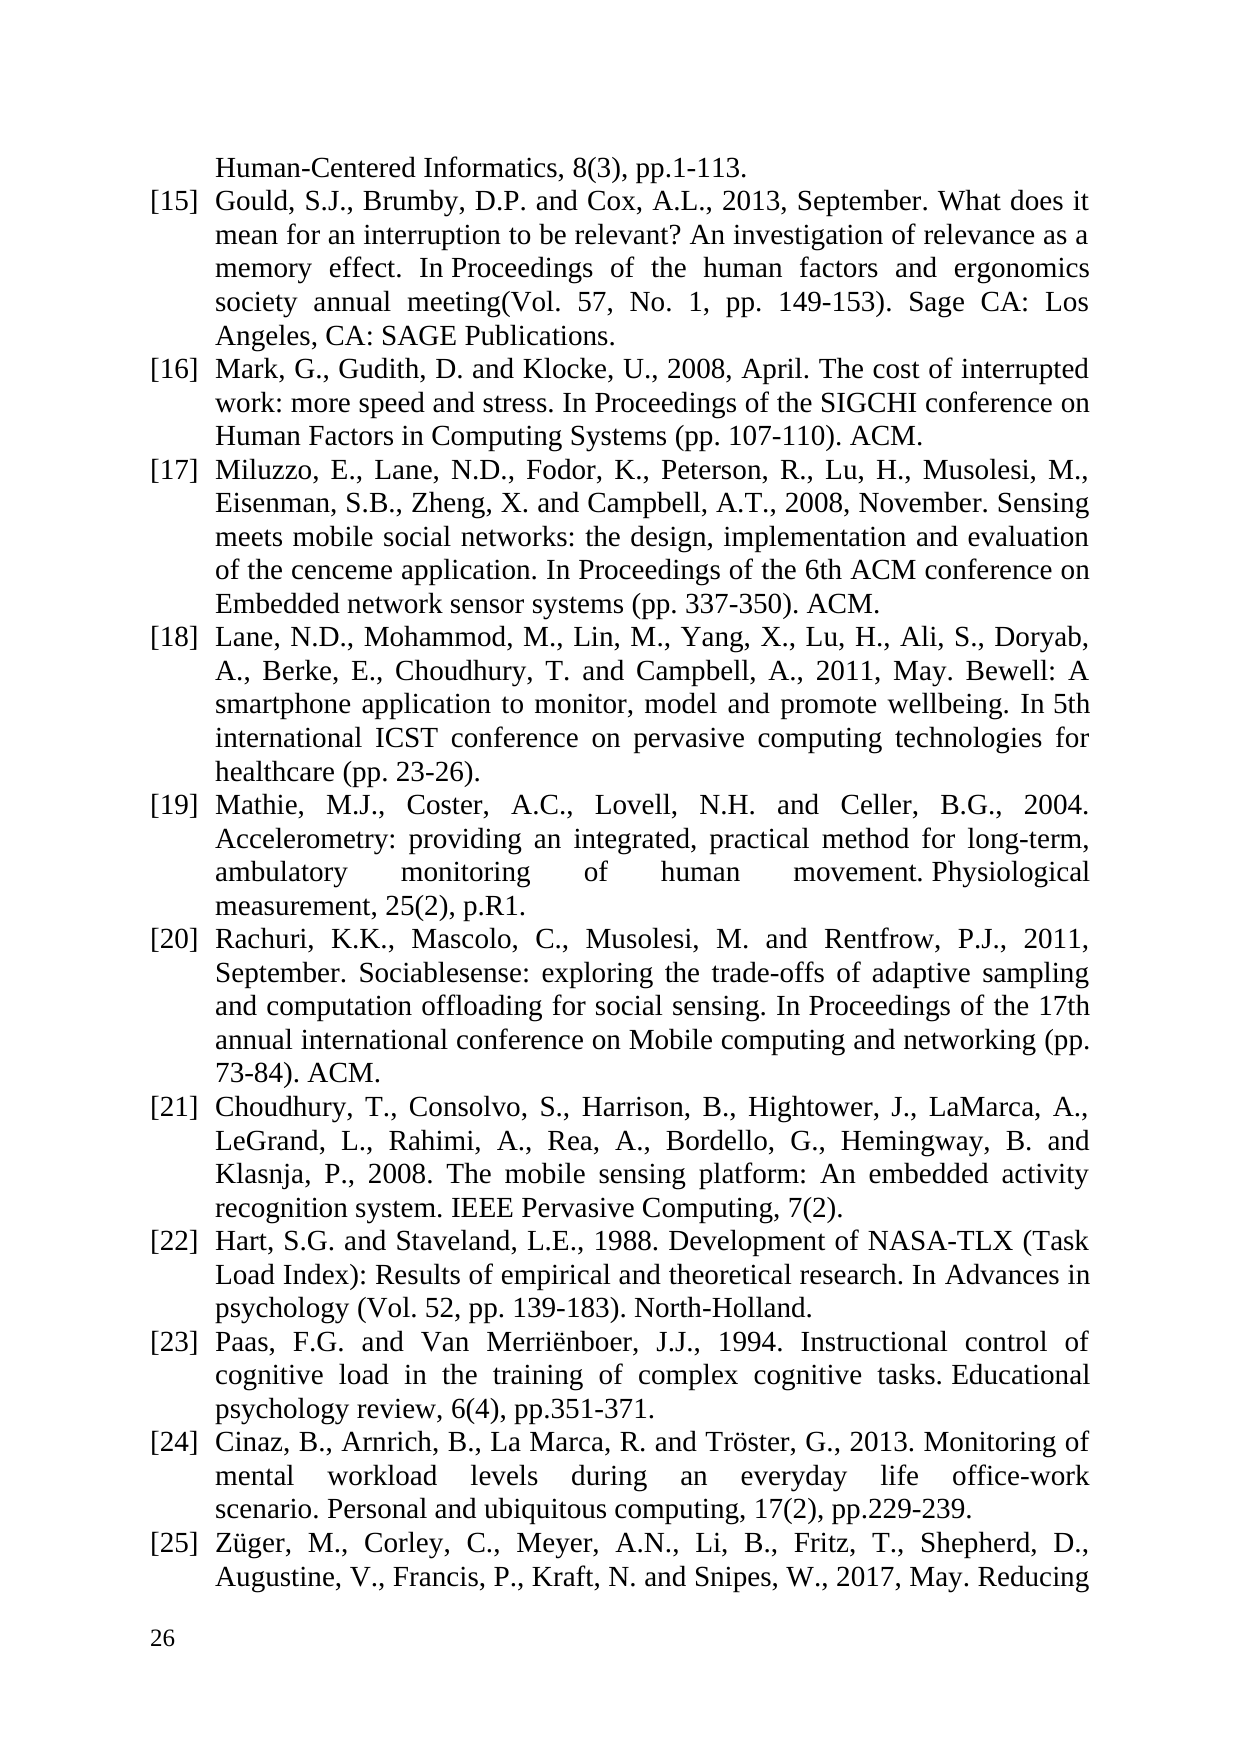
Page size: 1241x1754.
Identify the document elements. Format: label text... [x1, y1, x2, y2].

list Choudhury, T., Consolvo, S., Harrison, B., Hightower, J., LaMarca, A., LeGrand, L., Rahimi, A., Rea, A., Bordello, G., Hemingway, B. and Klasnja, P., 2008. The mobile sensing platform: An embedded activity recognition system. IEEE Pervasive Computing, 7(2). [150, 1089, 1090, 1223]
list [150, 150, 1090, 183]
list Lane, N.D., Mohammod, M., Lin, M., Yang, X., Lu, H., Ali, S., Doryab, A., Berke, E., Choudhury, T. and Campbell, A., 2011, May. Bewell: A smartphone application to monitor, model and promote wellbeing. In 5th international ICST conference on pervasive computing technologies for healthcare (pp. 23-26). [150, 619, 1090, 787]
list Miluzzo, E., Lane, N.D., Fodor, K., Peterson, R., Lu, H., Musolesi, M., Eisenman, S.B., Zheng, X. and Campbell, A.T., 2008, November. Sensing meets mobile social networks: the design, implementation and evaluation of the cenceme application. In Proceedings of the 6th ACM conference on Embedded network sensor systems (pp. 337-350). ACM. [150, 452, 1090, 619]
list Mathie, M.J., Coster, A.C., Lovell, N.H. and Celler, B.G., 2004. Accelerometry: providing an integrated, practical method for long-term, ambulatory monitoring of human movement. Physiological measurement, 25(2), p.R1. [150, 787, 1090, 921]
list Paas, F.G. and Van Merriënboer, J.J., 1994. Instructional control of cognitive load in the training of complex cognitive tasks. Educational psychology review, 6(4), pp.351-371. [150, 1324, 1090, 1424]
list Hart, S.G. and Staveland, L.E., 1988. Development of NASA-TLX (Task Load Index): Results of empirical and theoretical research. In Advances in psychology (Vol. 52, pp. 139-183). North-Holland. [150, 1223, 1090, 1324]
list Mark, G., Gudith, D. and Klocke, U., 2008, April. The cost of interrupted work: more speed and stress. In Proceedings of the SIGCHI conference on Human Factors in Computing Systems (pp. 107-110). ACM. [150, 351, 1090, 452]
list Cinaz, B., Arnrich, B., La Marca, R. and Tröster, G., 2013. Monitoring of mental workload levels during an everyday life office-work scenario. Personal and ubiquitous computing, 17(2), pp.229-239. [150, 1424, 1090, 1525]
list Gould, S.J., Brumby, D.P. and Cox, A.L., 2013, September. What does it mean for an interruption to be relevant? An investigation of relevance as a memory effect. In Proceedings of the human factors and ergonomics society annual meeting(Vol. 57, No. 1, pp. 149-153). Sage CA: Los Angeles, CA: SAGE Publications. [150, 183, 1090, 351]
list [150, 1525, 1090, 1592]
list Rachuri, K.K., Mascolo, C., Musolesi, M. and Rentfrow, P.J., 2011, September. Sociablesense: exploring the trade-offs of adaptive sampling and computation offloading for social sensing. In Proceedings of the 17th annual international conference on Mobile computing and networking (pp. 73-84). ACM. [150, 921, 1090, 1089]
